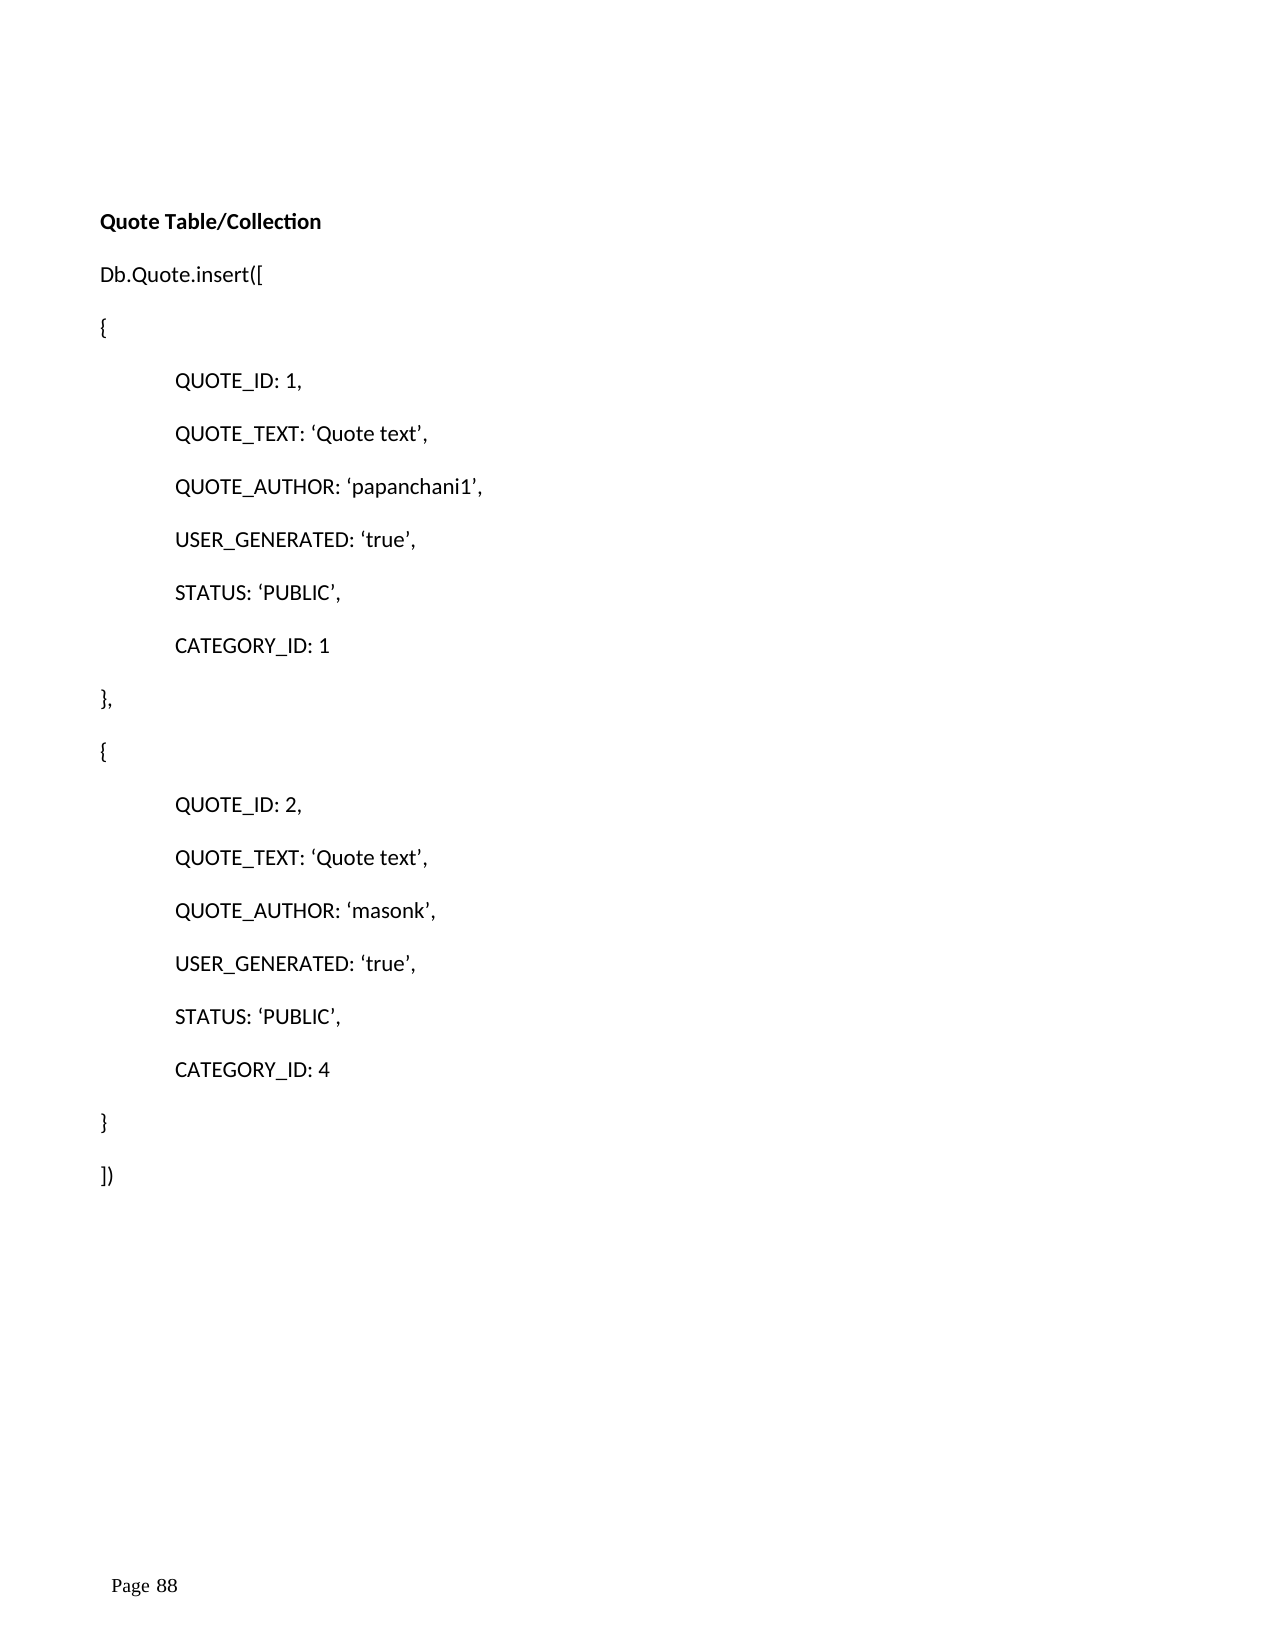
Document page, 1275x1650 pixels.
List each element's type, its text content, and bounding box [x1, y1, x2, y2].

text CATEGORY_ID: 4 [100, 1056, 1175, 1083]
text }, [100, 684, 1175, 712]
text ]) [100, 1162, 1175, 1189]
text QUOTE_TEXT: ‘Quote text’, [100, 843, 1175, 871]
text QUOTE_TEXT: ‘Quote text’, [100, 419, 1175, 447]
text STATUS: ‘PUBLIC’, [100, 1002, 1175, 1031]
text { [100, 313, 1175, 341]
text CATEGORY_ID: 1 [100, 631, 1175, 659]
text USER_GENERATED: ‘true’, [100, 949, 1175, 977]
text STATUS: ‘PUBLIC’, [100, 578, 1175, 606]
text QUOTE_ID: 2, [100, 790, 1175, 818]
text QUOTE_AUTHOR: ‘papanchani1’, [100, 472, 1175, 500]
text } [100, 1108, 1175, 1137]
text USER_GENERATED: ‘true’, [100, 525, 1175, 553]
text QUOTE_AUTHOR: ‘masonk’, [100, 896, 1175, 924]
text { [100, 737, 1175, 765]
text Quote Table/Collection [100, 207, 1175, 235]
text QUOTE_ID: 1, [100, 366, 1175, 394]
text Db.Quote.insert([ [100, 260, 1175, 288]
